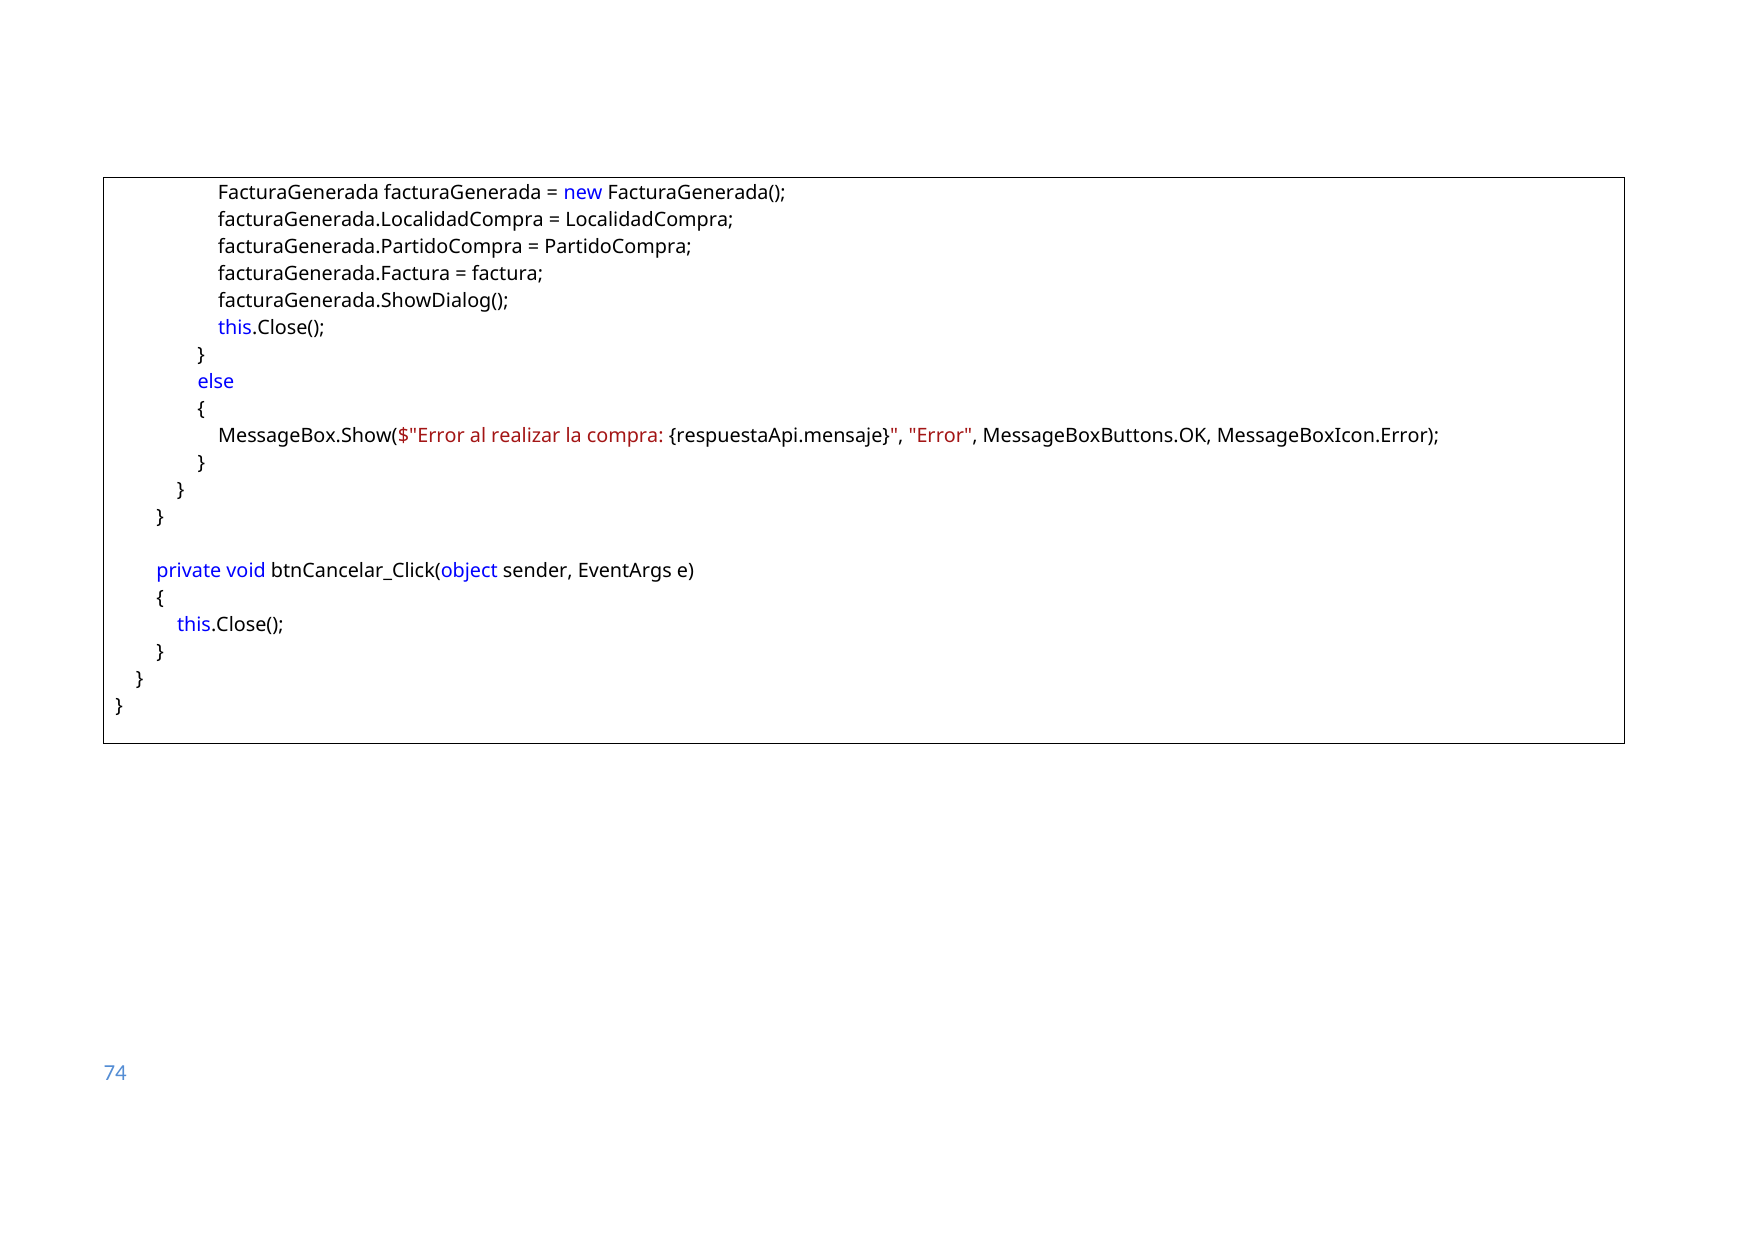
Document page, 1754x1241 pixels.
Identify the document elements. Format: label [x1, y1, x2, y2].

table_header [104, 178, 1624, 743]
